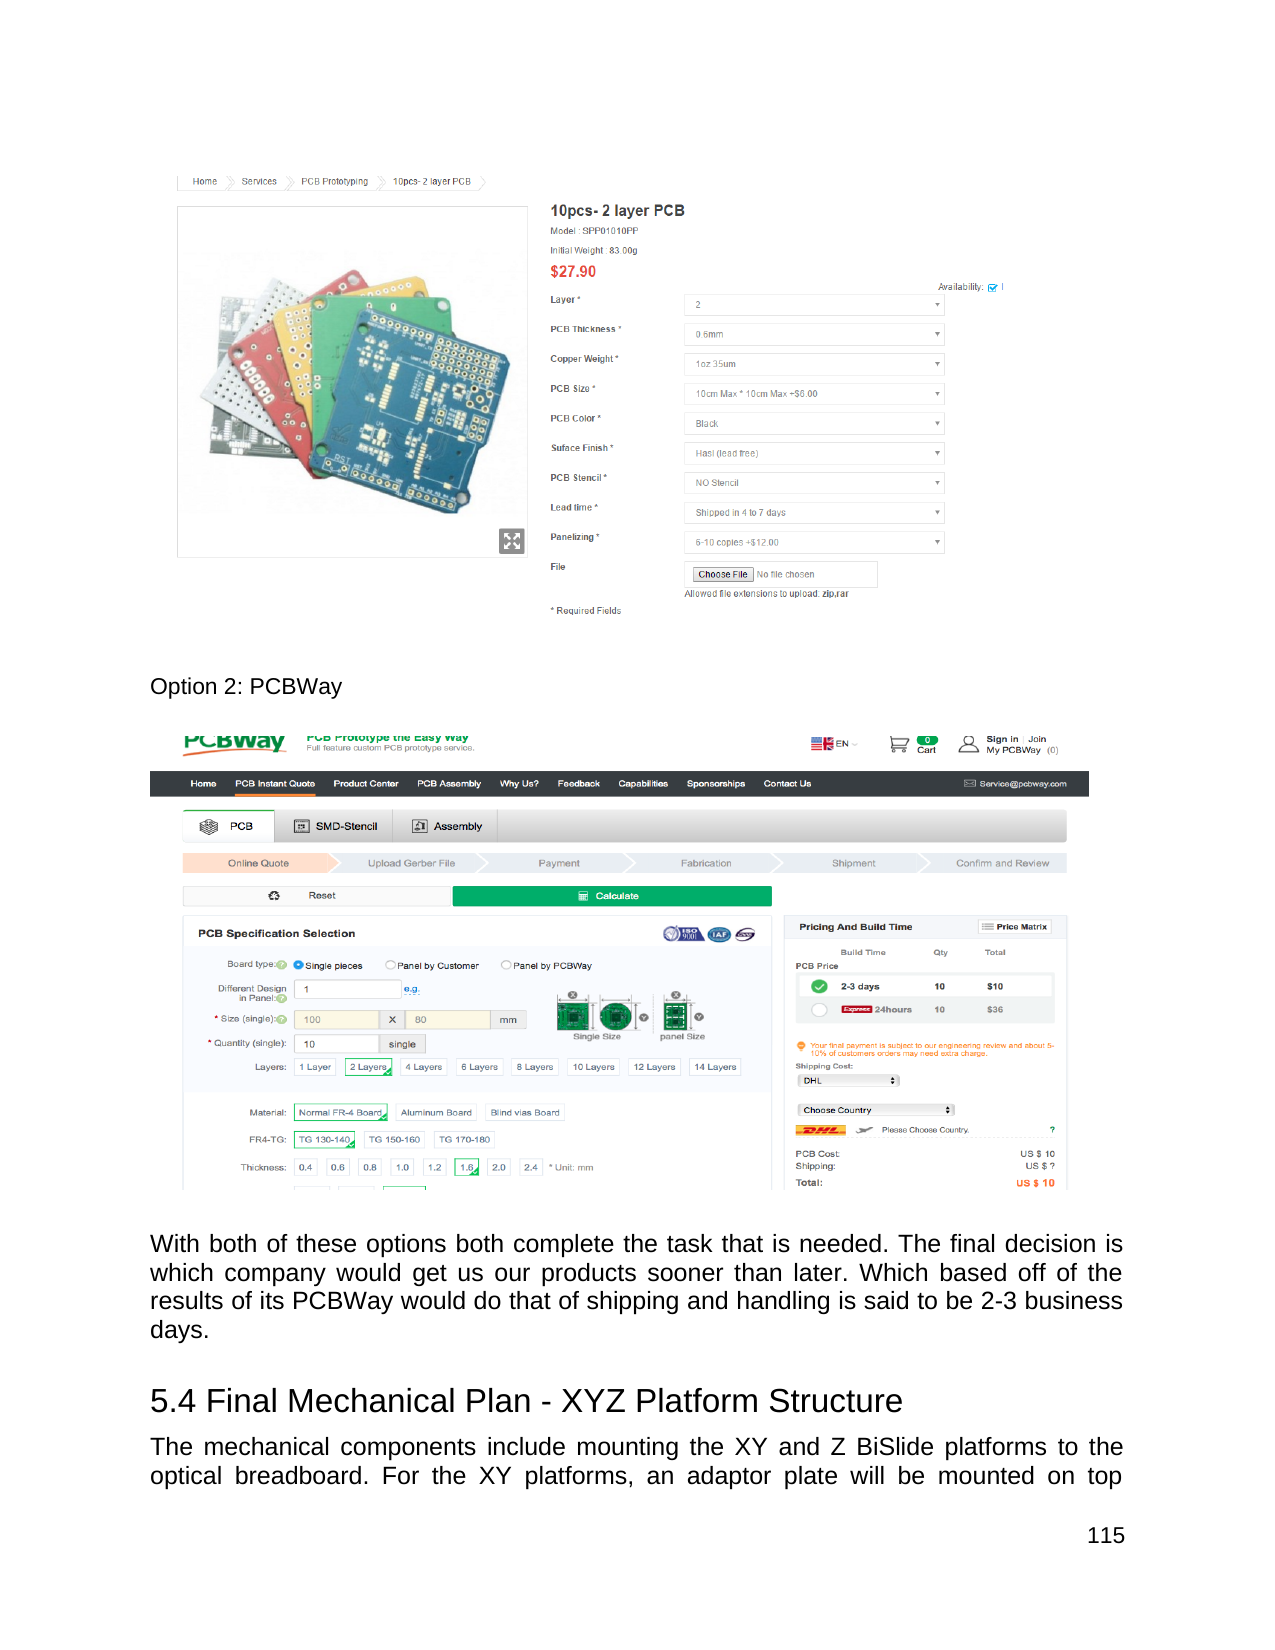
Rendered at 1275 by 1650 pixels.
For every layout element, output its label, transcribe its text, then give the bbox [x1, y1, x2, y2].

text Option 2: PCBWay [150, 673, 1125, 699]
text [150, 1432, 1125, 1490]
text With both of these options both complete the task that is needed. The final decision is which company would get us our products sooner than later. Which based off of the results of its PCBWay would do that of shipping and handling is said to be 2-3 business days. [150, 1229, 1125, 1344]
picture [150, 176, 1004, 635]
picture [150, 736, 1089, 1190]
subtitle 5.4 Final Mechanical Plan - XYZ Platform Structure [150, 1381, 1125, 1420]
